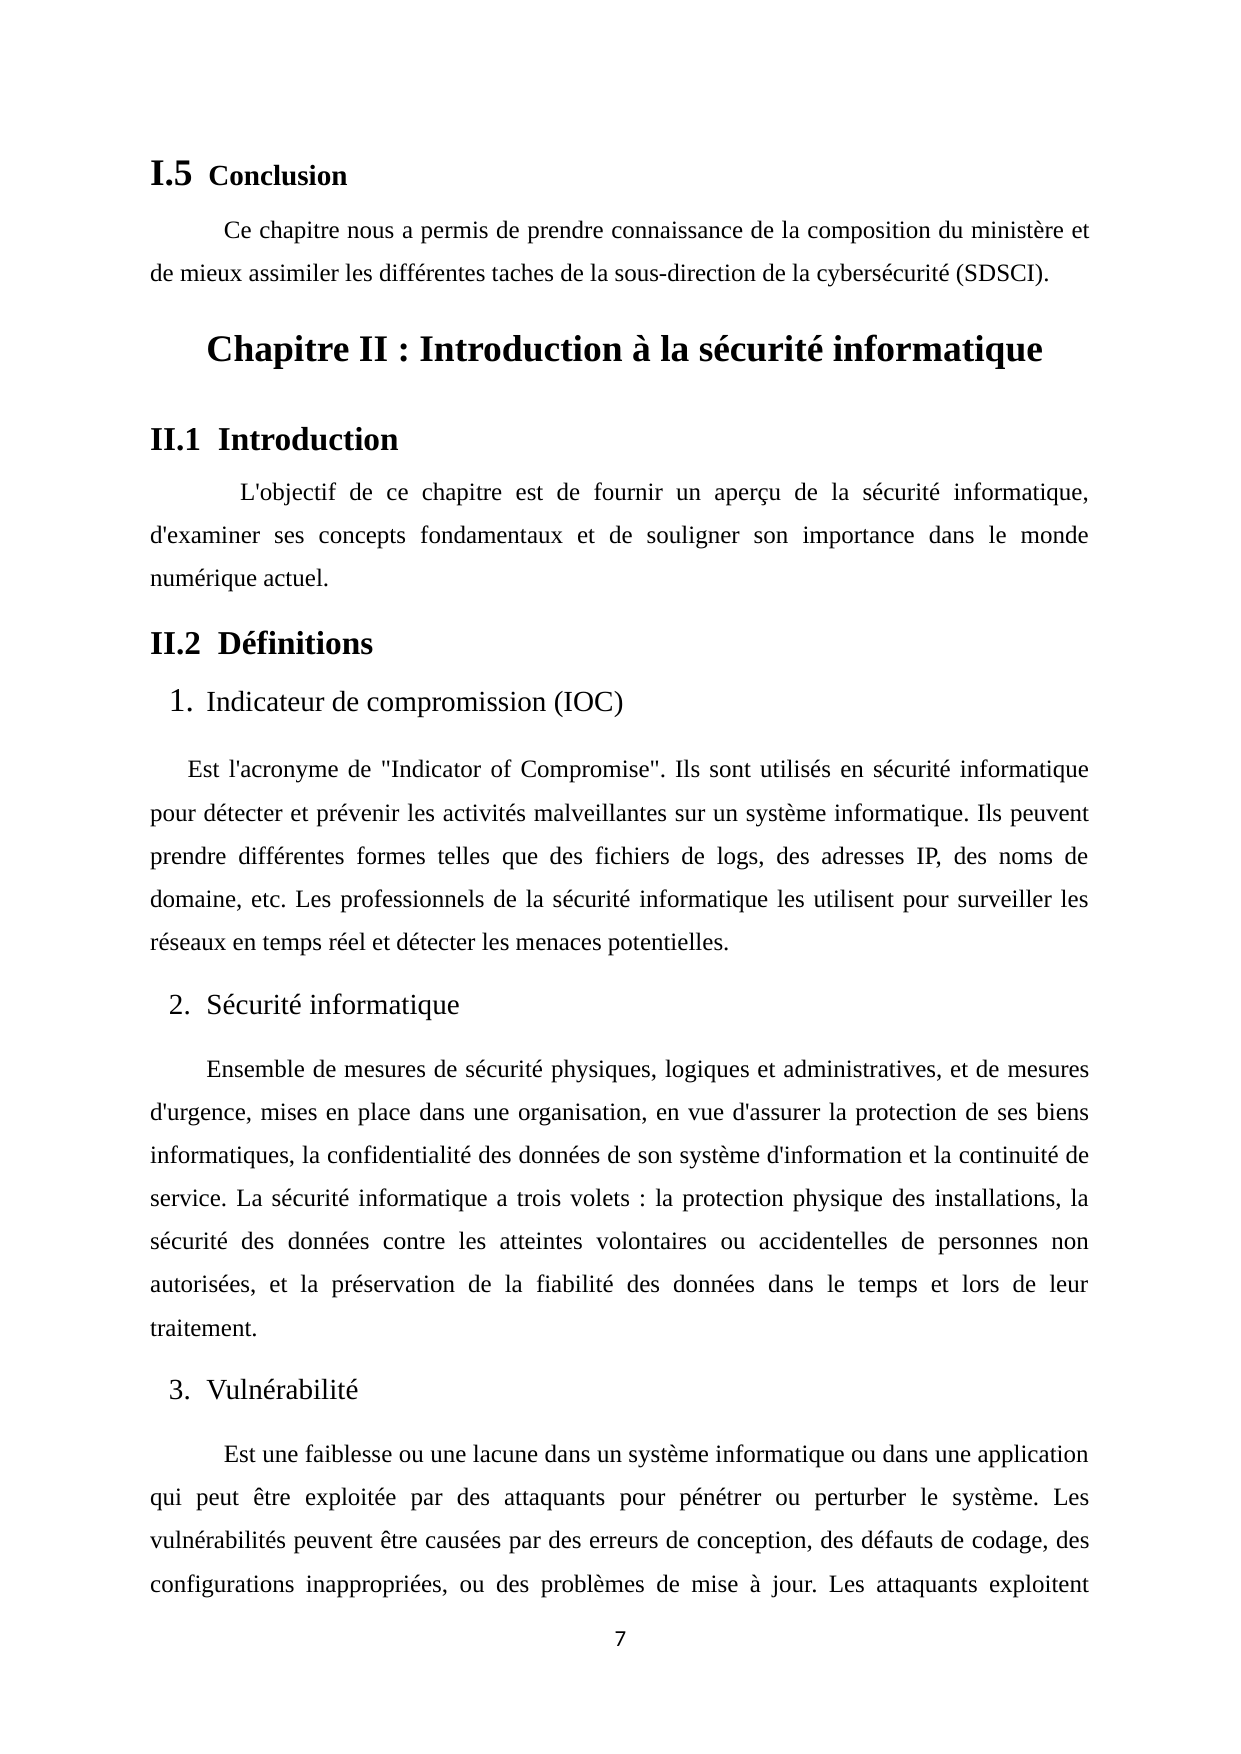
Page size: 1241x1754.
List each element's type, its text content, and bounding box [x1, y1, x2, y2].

subtitle Chapitre II : Introduction à la sécurité informatique [150, 326, 1090, 369]
text Ce chapitre nous a permis de prendre connaissance de la composition du ministère et de mieux assimiler les différentes taches de la sous-direction de la cybersécurité (SDSCI). [150, 215, 1090, 287]
subtitle Conclusion [150, 150, 1090, 193]
text Est l'acronyme de "Indicator of Compromise". Ils sont utilisés en sécurité informatique pour détecter et prévenir les activités malveillantes sur un système informatique. Ils peuvent prendre différentes formes telles que des fichiers de logs, des adresses IP, des noms de domaine, etc. Les professionnels de la sécurité informatique les utilisent pour surveiller les réseaux en temps réel et détecter les menaces potentielles. [150, 754, 1090, 956]
subtitle Définitions [150, 623, 1090, 661]
list Vulnérabilité [169, 1372, 1090, 1406]
text L'objectif de ce chapitre est de fournir un aperçu de la sécurité informatique, d'examiner ses concepts fondamentaux et de souligner son importance dans le monde numérique actuel. [150, 477, 1090, 592]
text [150, 1439, 1090, 1597]
subtitle Introduction [150, 419, 1090, 458]
list Indicateur de compromission (IOC) [169, 680, 1090, 719]
list Sécurité informatique [169, 987, 1090, 1020]
text Ensemble de mesures de sécurité physiques, logiques et administratives, et de mesures d'urgence, mises en place dans une organisation, en vue d'assurer la protection de ses biens informatiques, la confidentialité des données de son système d'information et la continuité de service. La sécurité informatique a trois volets : la protection physique des installations, la sécurité des données contre les atteintes volontaires ou accidentelles de personnes non autorisées, et la préservation de la fiabilité des données dans le temps et lors de leur traitement. [150, 1054, 1090, 1341]
